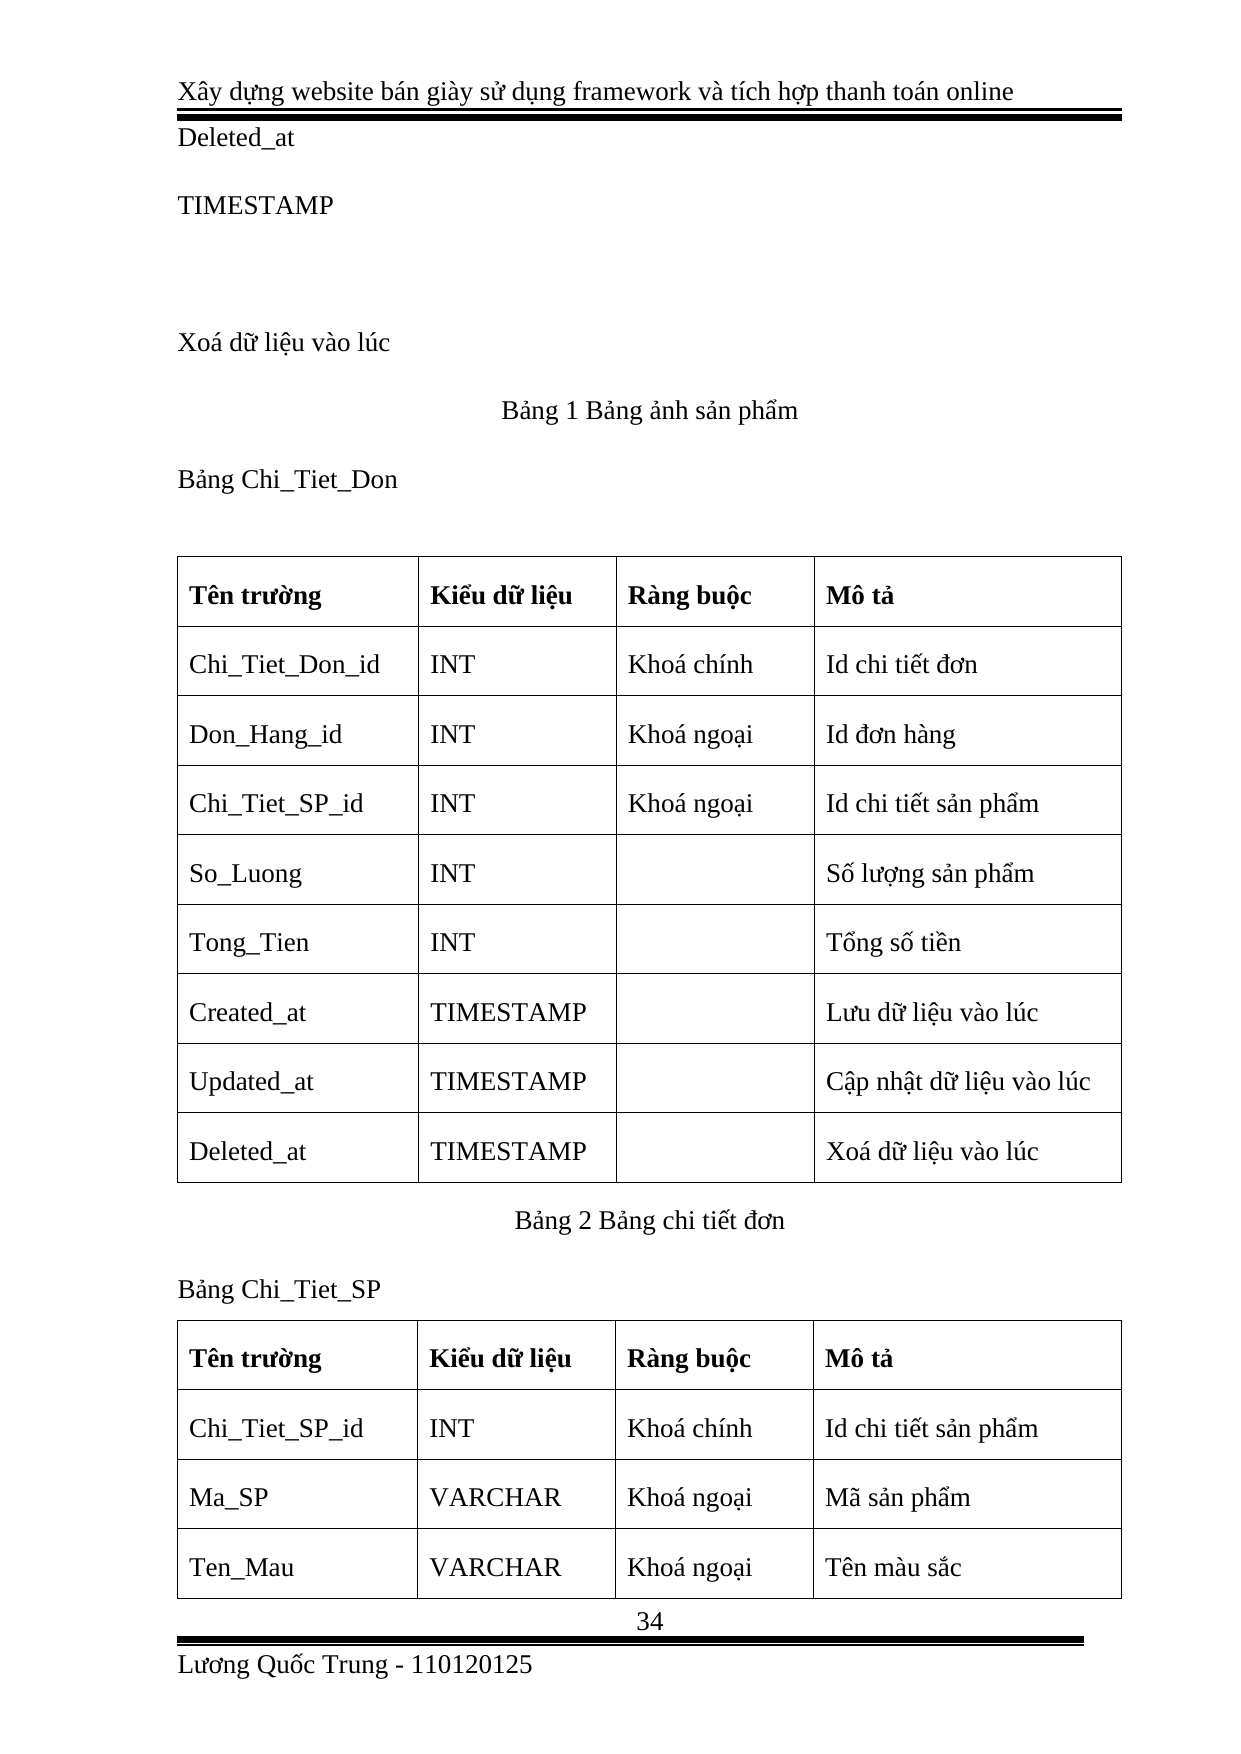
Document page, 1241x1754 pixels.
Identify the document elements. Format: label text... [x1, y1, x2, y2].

table_cell [617, 835, 814, 904]
table_cell Khoá ngoại [616, 1460, 813, 1528]
table_cell Don_Hang_id [178, 696, 418, 765]
table_header Mô tả [814, 1321, 1121, 1389]
table_cell Khoá chính [616, 1390, 813, 1458]
table_cell Id chi tiết sản phẩm [815, 766, 1121, 834]
table_cell Ten_Mau [178, 1529, 417, 1597]
table_cell Created_at [178, 974, 418, 1043]
table_cell So_Luong [178, 835, 418, 904]
table_cell Tổng số tiền [815, 905, 1121, 973]
table_cell [617, 1044, 814, 1112]
table_cell Mã sản phẩm [814, 1460, 1121, 1528]
table_cell INT [419, 766, 616, 834]
table_cell INT [418, 1390, 615, 1458]
table_header Tên trường [178, 557, 418, 626]
table_cell VARCHAR [418, 1529, 615, 1597]
table_cell Tong_Tien [178, 905, 418, 973]
table_cell Số lượng sản phẩm [815, 835, 1121, 904]
table_cell Xoá dữ liệu vào lúc [815, 1113, 1121, 1182]
table_header Ràng buộc [616, 1321, 813, 1389]
table_cell Id chi tiết sản phẩm [814, 1390, 1121, 1458]
table_cell Ma_SP [178, 1460, 417, 1528]
text Bảng Chi_Tiet_SP [177, 1273, 1122, 1304]
table_cell Updated_at [178, 1044, 418, 1112]
table_cell TIMESTAMP [419, 1044, 616, 1112]
table_cell Cập nhật dữ liệu vào lúc [815, 1044, 1121, 1112]
table_cell Khoá ngoại [617, 766, 814, 834]
table_cell Chi_Tiet_Don_id [178, 627, 418, 695]
table_cell Id chi tiết đơn [815, 627, 1121, 695]
table_cell [617, 974, 814, 1043]
table_cell INT [419, 696, 616, 765]
table_cell Chi_Tiet_SP_id [178, 766, 418, 834]
text Bảng Chi_Tiet_Don [177, 463, 1122, 494]
table_cell TIMESTAMP [419, 1113, 616, 1182]
table_cell Khoá ngoại [617, 696, 814, 765]
table_cell INT [419, 627, 616, 695]
table_cell INT [419, 905, 616, 973]
table_header Ràng buộc [617, 557, 814, 626]
table_cell Khoá ngoại [616, 1529, 813, 1597]
table_cell Khoá chính [617, 627, 814, 695]
table_cell Deleted_at [178, 1113, 418, 1182]
table_header Tên trường [178, 1321, 417, 1389]
table_cell Tên màu sắc [814, 1529, 1121, 1597]
table_header Mô tả [815, 557, 1121, 626]
table_cell Chi_Tiet_SP_id [178, 1390, 417, 1458]
table_cell Id đơn hàng [815, 696, 1121, 765]
table_cell [617, 905, 814, 973]
table_cell TIMESTAMP [419, 974, 616, 1043]
table_header Kiểu dữ liệu [419, 557, 616, 626]
table_cell [617, 1113, 814, 1182]
table_cell INT [419, 835, 616, 904]
table_cell VARCHAR [418, 1460, 615, 1528]
table_header Kiểu dữ liệu [418, 1321, 615, 1389]
table_cell Lưu dữ liệu vào lúc [815, 974, 1121, 1043]
